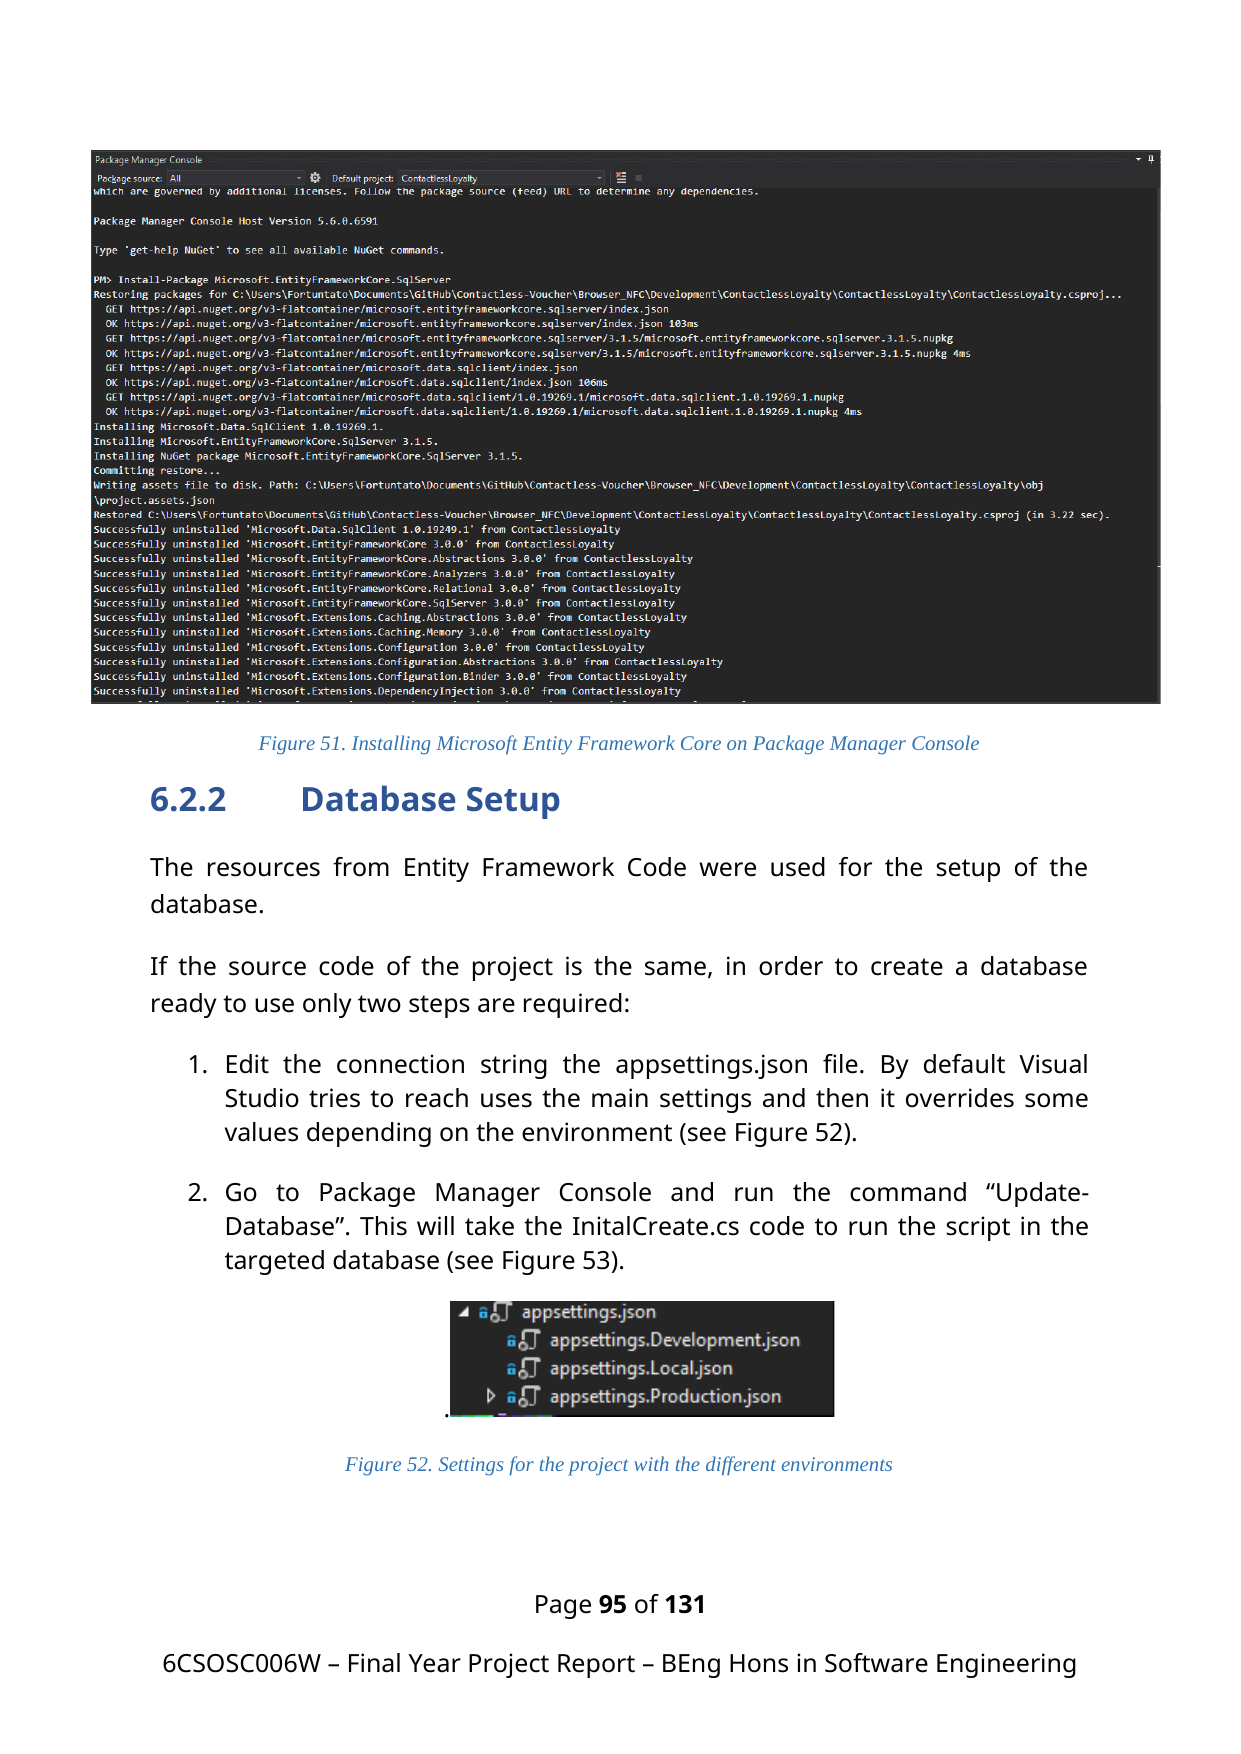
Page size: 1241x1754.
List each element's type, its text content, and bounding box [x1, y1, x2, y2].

picture [450, 1301, 835, 1417]
subtitle Database Setup [150, 776, 1090, 821]
list Go to Package Manager Console and run the command “Update-Database”. This will take the InitalCreate.cs code to run the script in the targeted database (see Figure 53). [187, 1174, 1090, 1276]
text The resources from Entity Framework Code were used for the setup of the database. [150, 850, 1090, 921]
list Edit the connection string the appsettings.json file. By default Visual Studio tries to reach uses the main settings and then it overrides some values depending on the environment (see Figure 52). [187, 1047, 1090, 1149]
text If the source code of the project is the same, in order to create a database ready to use only two steps are required: [150, 948, 1090, 1019]
picture [91, 150, 1161, 704]
